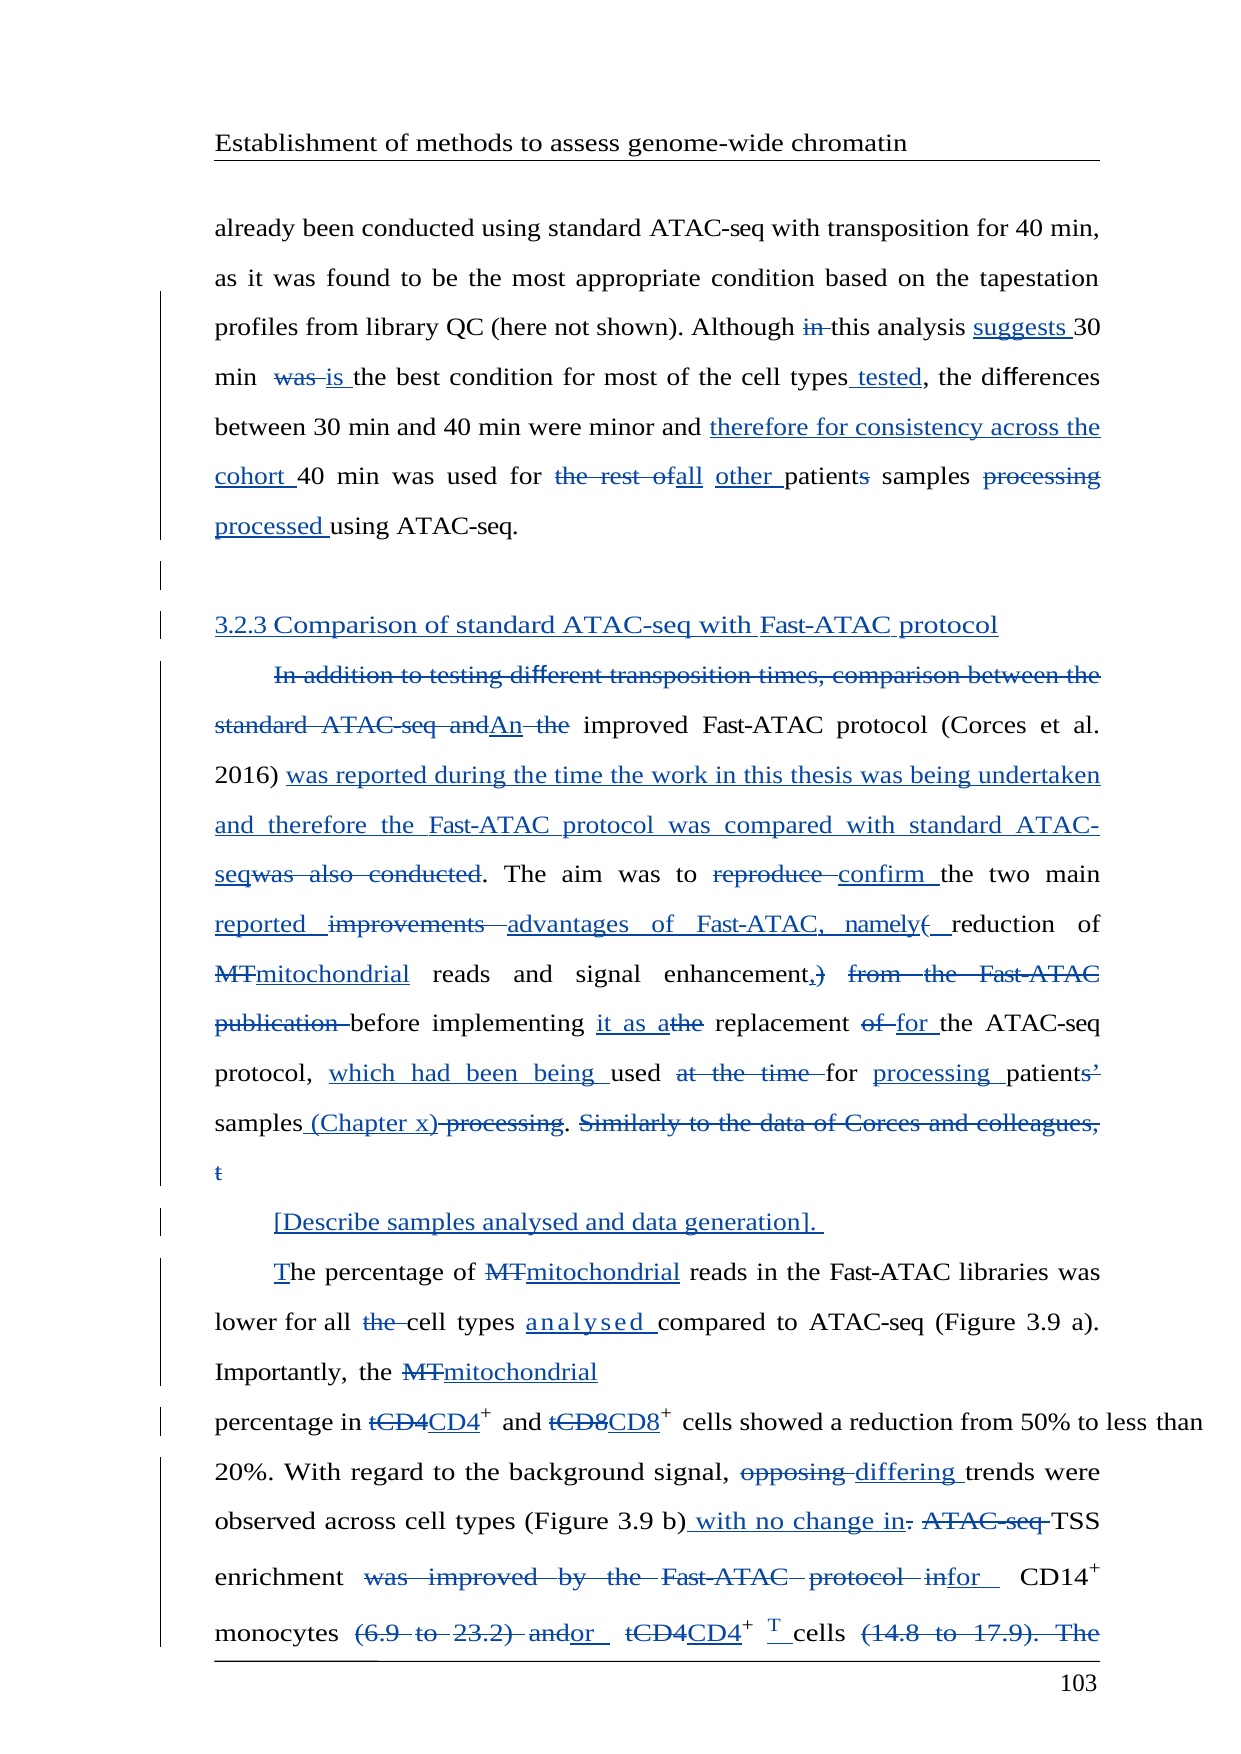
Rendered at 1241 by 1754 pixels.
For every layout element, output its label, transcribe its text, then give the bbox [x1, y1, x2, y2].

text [214, 1457, 1101, 1647]
text improved Fast-ATAC protocol (Corces et al. 2016) . The aim was to the two main reduction of reads and signal enhancement before implementing replacement the ATAC-seq protocol, used for patient samples. [214, 661, 1101, 1186]
text percentage in + and + cells showed a reduction from 50% to less than [214, 1407, 1240, 1436]
text he percentage of reads in the Fast-ATAC libraries was lower for all cell types compared to ATAC-seq (Figure 3.9 a). Importantly, the [214, 1257, 1101, 1386]
text already been conducted using standard ATAC-seq with transposition for 40 min, as it was found to be the most appropriate condition based on the tapestation profiles from library QC (here not shown). Although this analysis 30 min the best condition for most of the cell types, the differences between 30 min and 40 min were minor and 40 min was used for patient samples using ATAC-seq. [214, 213, 1101, 540]
